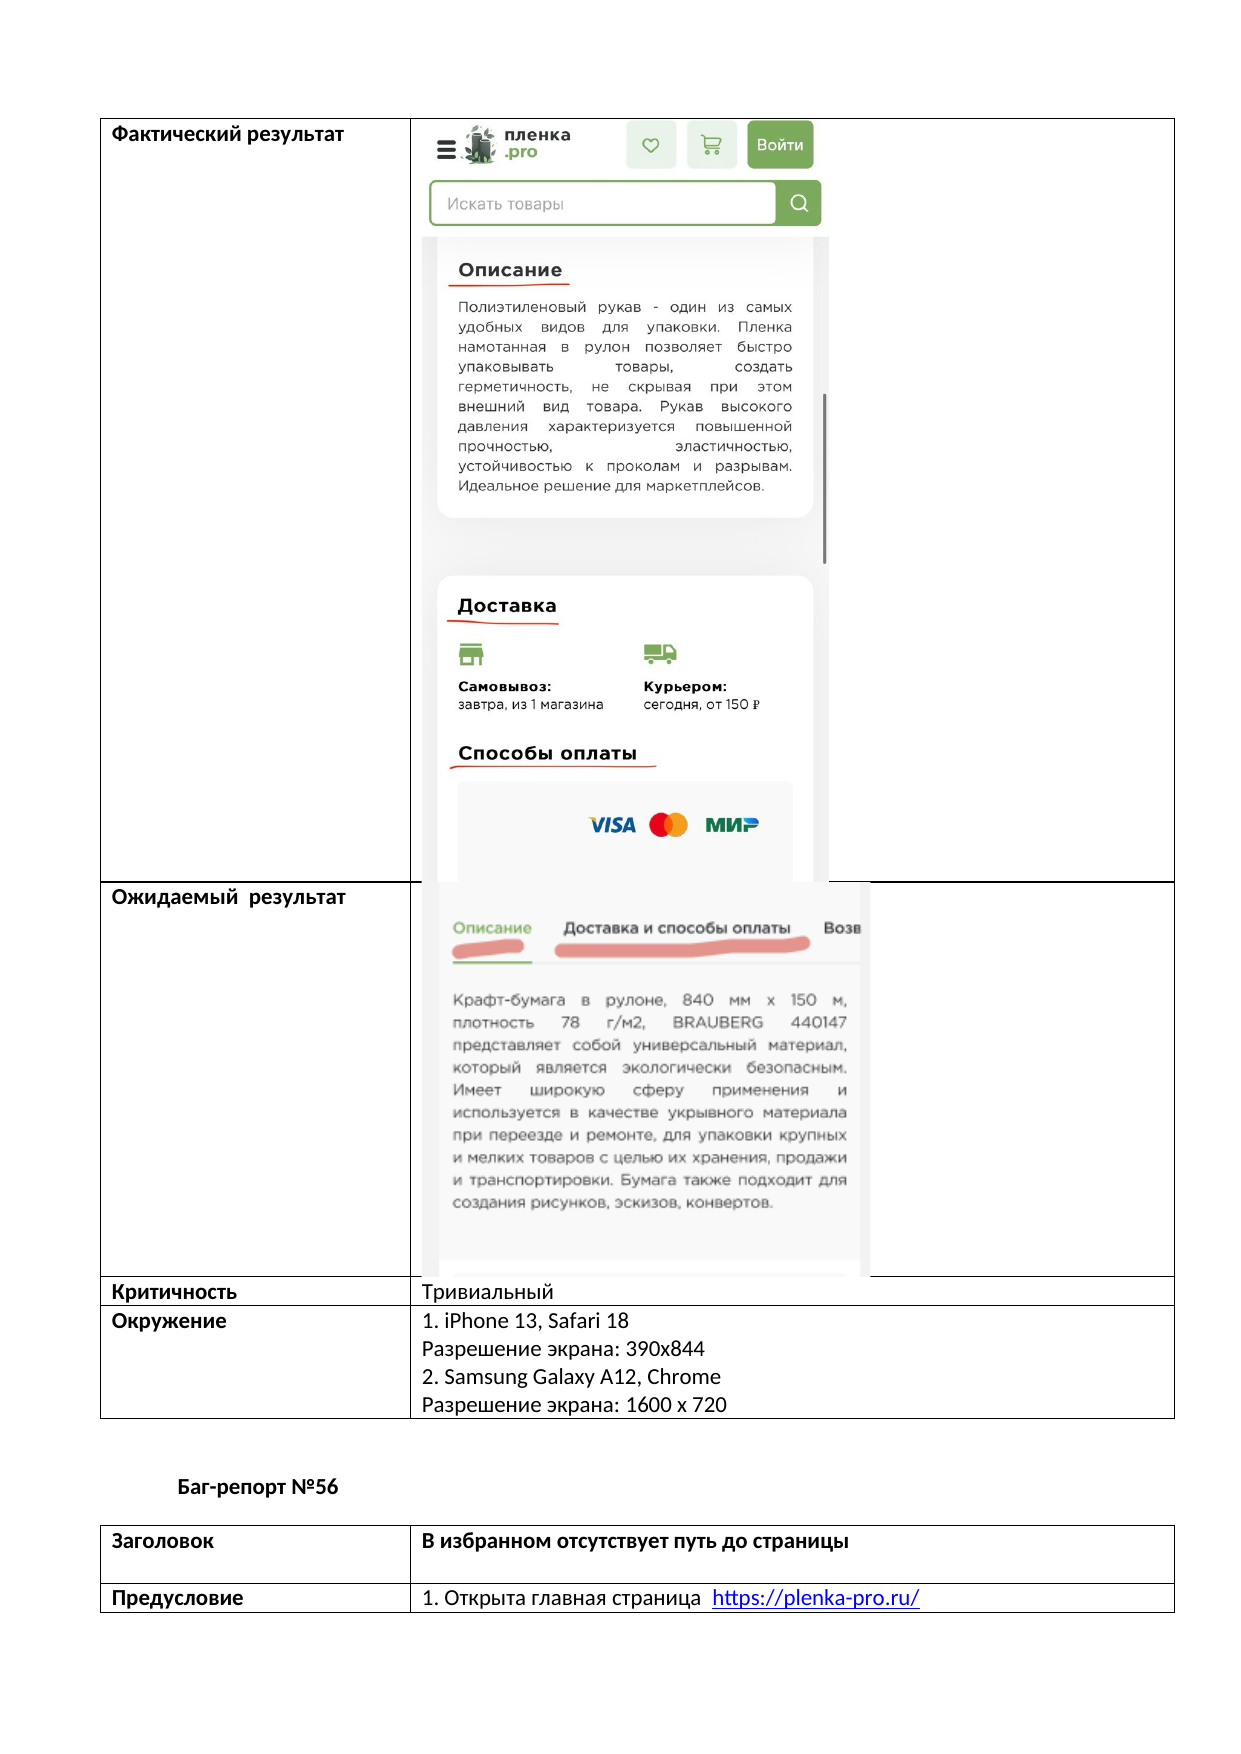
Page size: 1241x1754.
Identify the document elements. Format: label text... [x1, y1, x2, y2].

table_cell Тривиальный [411, 1277, 1174, 1305]
table_cell 1. iPhone 13, Safari 18 Разрешение экрана: 390x844 2. Samsung Galaxy A12, Chrome Разрешение экрана: 1600 x 720 [411, 1306, 1174, 1418]
table_cell [411, 119, 421, 881]
table_header В избранном отсутствует путь до страницы [411, 1526, 1174, 1582]
table_cell Ожидаемый результат [101, 883, 410, 1276]
table_cell [411, 883, 421, 1276]
picture [421, 119, 871, 1277]
table_cell [871, 883, 1174, 1276]
table_header Заголовок [101, 1526, 410, 1582]
table_cell Критичность [101, 1277, 410, 1305]
table_cell [829, 119, 1174, 881]
table_cell Окружение [101, 1306, 410, 1418]
table_cell Предусловие [101, 1584, 410, 1612]
table_cell Фактический результат [101, 119, 410, 881]
text Баг-репорт №56 [177, 1472, 1152, 1500]
table_cell 1. Открыта главная страница https://plenka-pro.ru/ [411, 1584, 1174, 1612]
